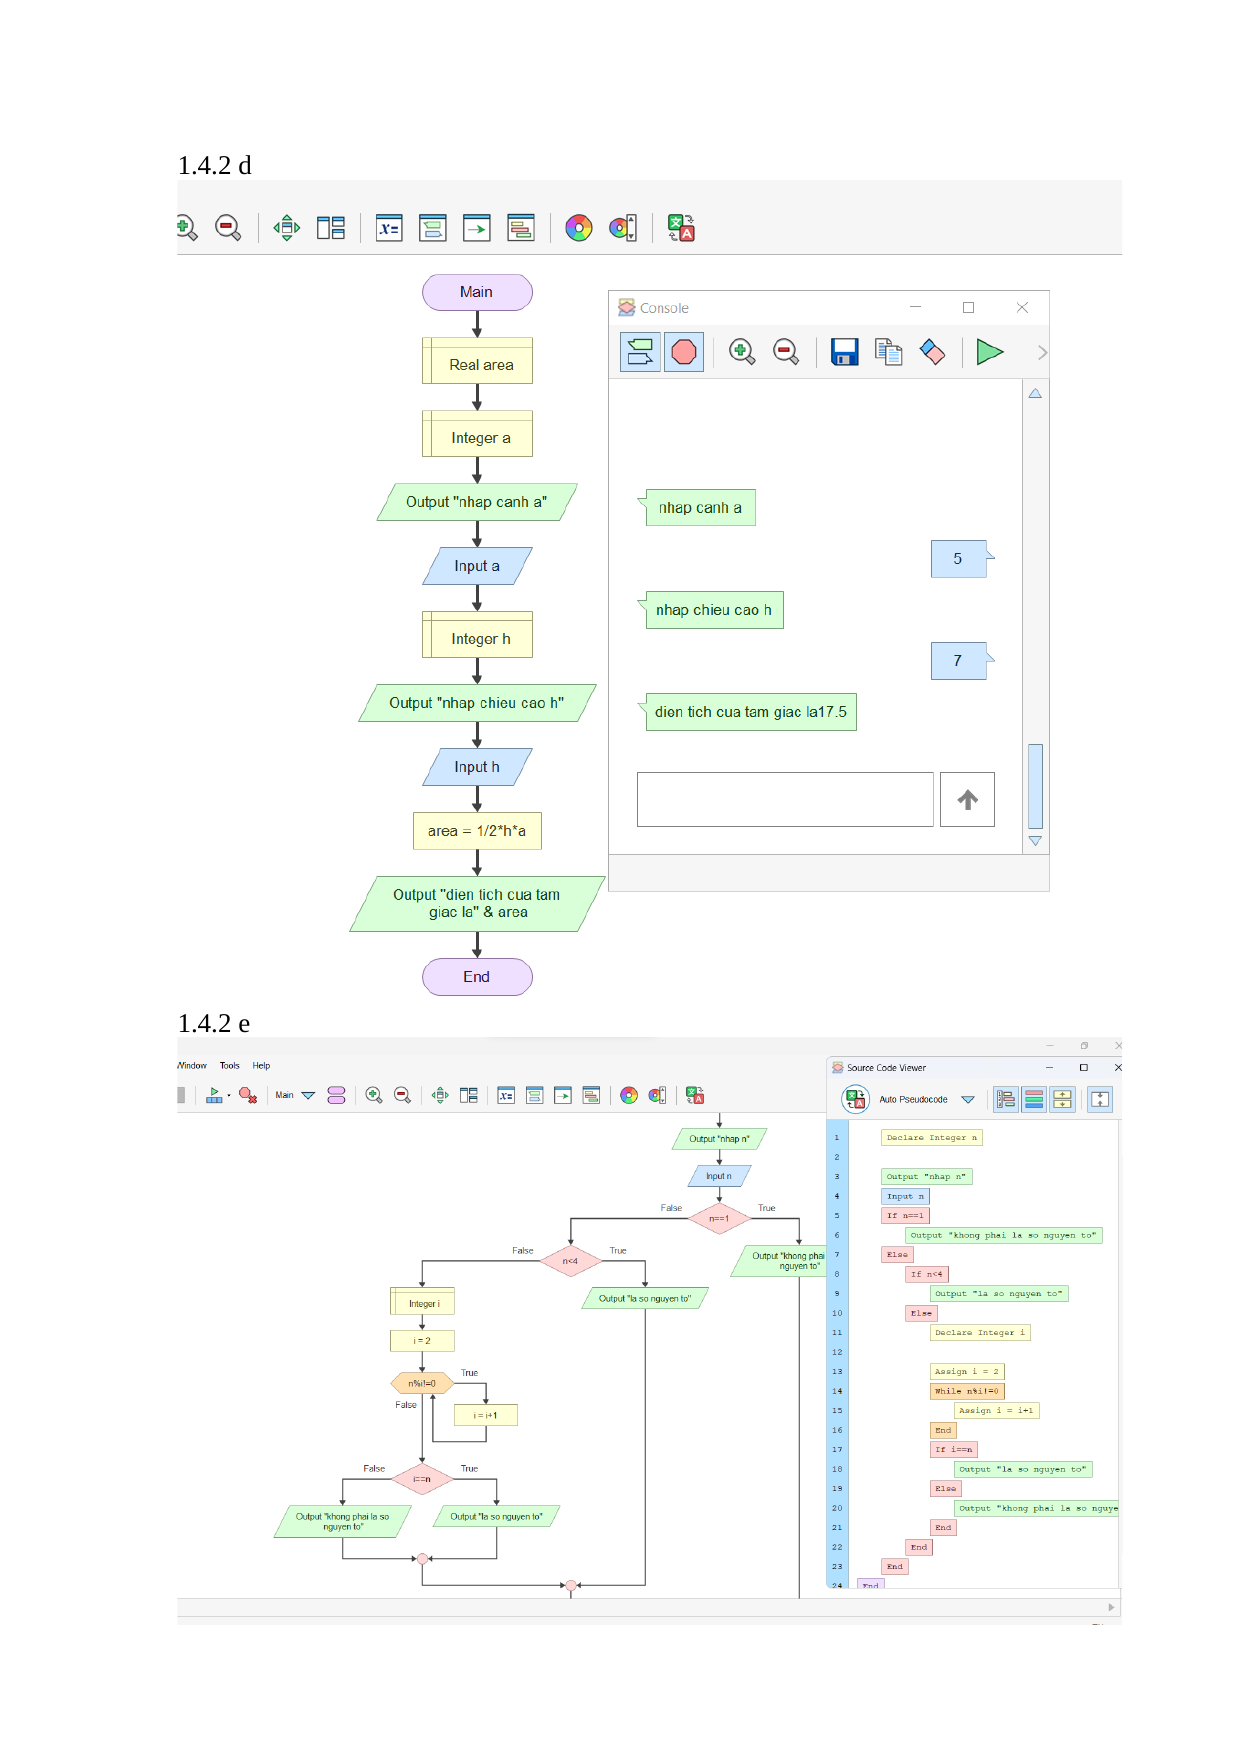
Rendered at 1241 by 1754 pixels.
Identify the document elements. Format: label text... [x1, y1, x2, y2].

text 1.4.2 d [177, 149, 1122, 180]
picture [177, 1037, 1123, 1625]
text 1.4.2 e [177, 1007, 1122, 1037]
picture [177, 180, 1123, 1007]
